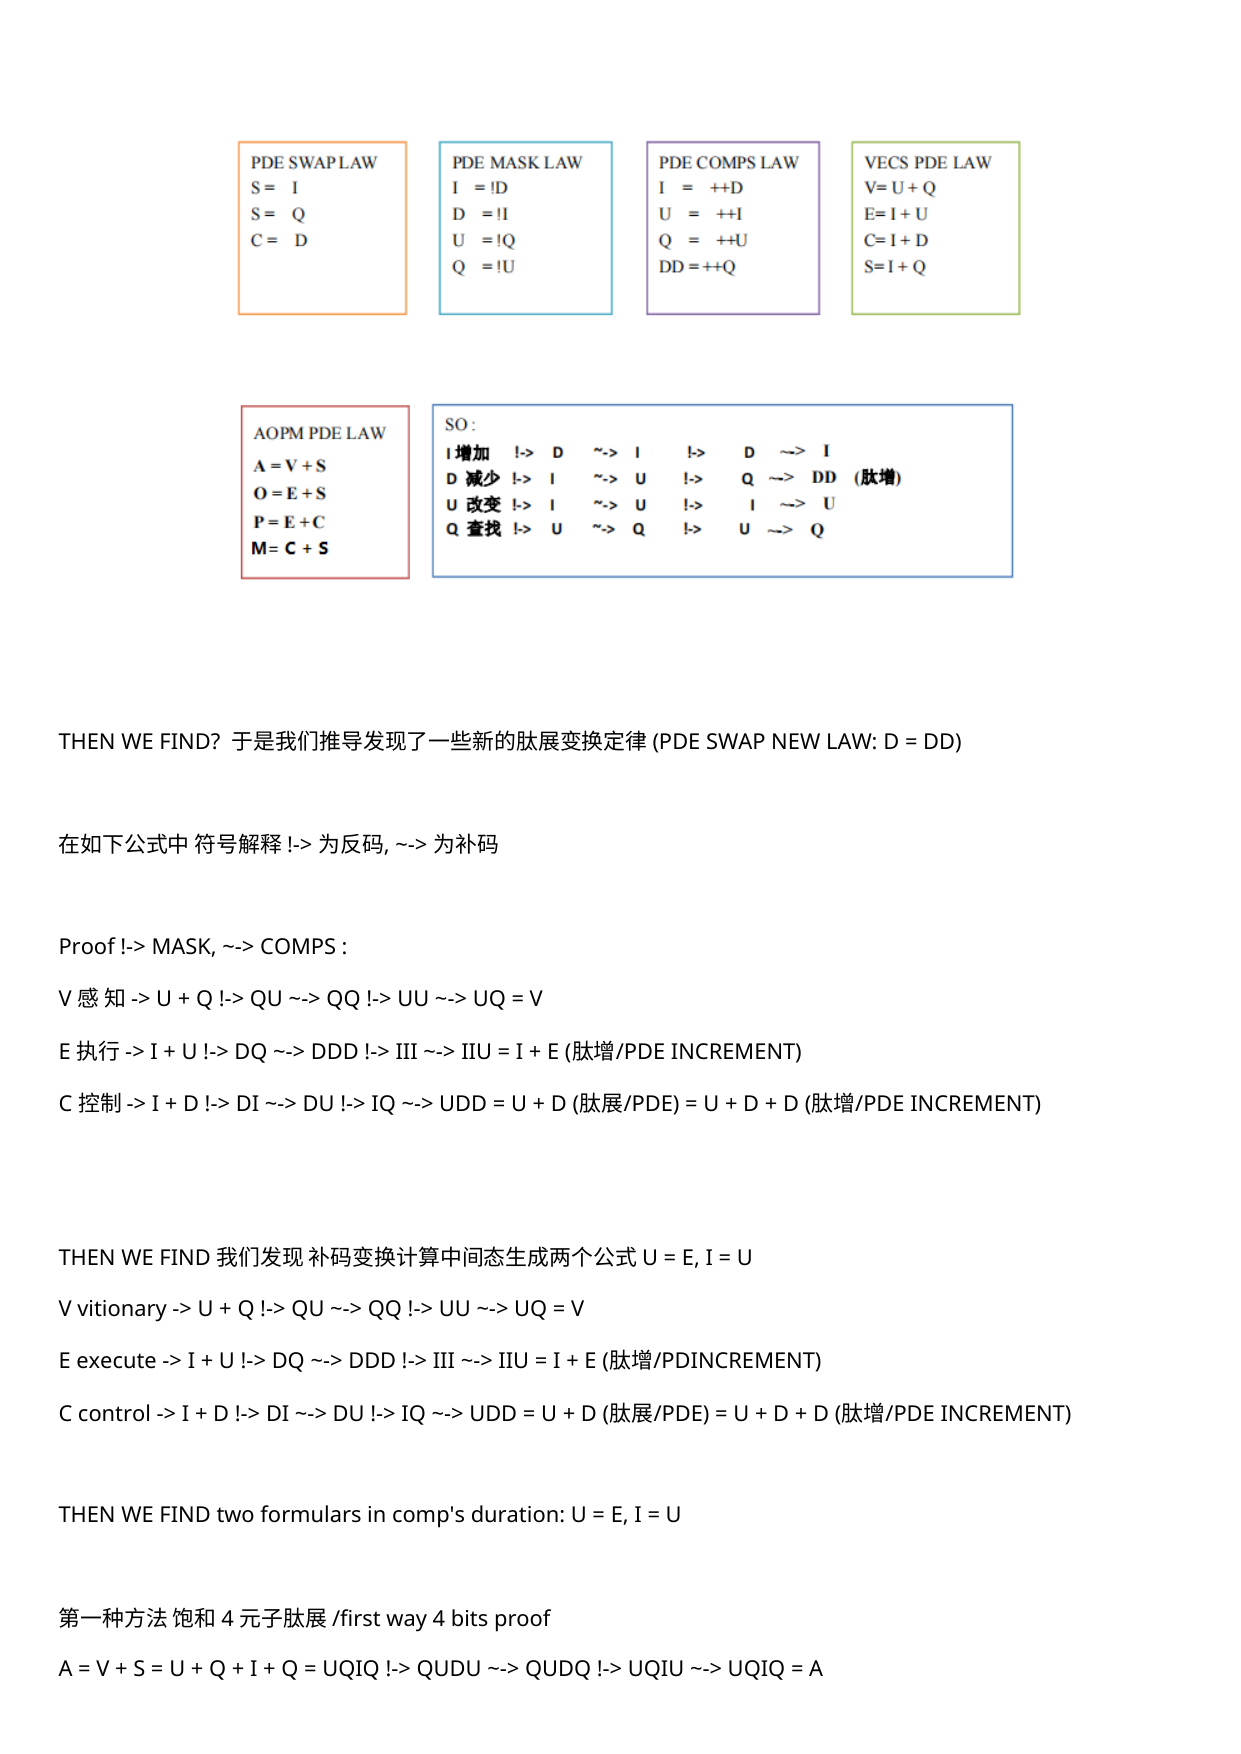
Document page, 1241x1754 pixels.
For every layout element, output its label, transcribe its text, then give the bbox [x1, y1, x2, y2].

text Proof !-> MASK, ~-> COMPS : [58, 931, 1201, 960]
text C 控制 -> I + D !-> DI ~-> DU !-> IQ ~-> UDD = U + D (肽展/PDE) = U + D + D (肽增/PDE INCREMENT) [58, 1086, 1201, 1118]
text THEN WE FIND 我们发现 补码变换计算中间态生成两个公式 U = E, I = U [58, 1240, 1201, 1272]
text E execute -> I + U !-> DQ ~-> DDD !-> III ~-> IIU = I + E (肽增/PDINCREMENT) [58, 1343, 1201, 1375]
text V 感 知 -> U + Q !-> QU ~-> QQ !-> UU ~-> UQ = V [58, 981, 1201, 1013]
text E 执行 -> I + U !-> DQ ~-> DDD !-> III ~-> IIU = I + E (肽增/PDE INCREMENT) [58, 1034, 1201, 1066]
text A = V + S = U + Q + I + Q = UQIQ !-> QUDU ~-> QUDQ !-> UQIU ~-> UQIQ = A [58, 1653, 1201, 1683]
text C control -> I + D !-> DI ~-> DU !-> IQ ~-> UDD = U + D (肽展/PDE) = U + D + D (肽增/PDE INCREMENT) [58, 1396, 1201, 1428]
text THEN WE FIND two formulars in comp's duration: U = E, I = U [58, 1499, 1201, 1529]
text THEN WE FIND? 于是我们推导发现了一些新的肽展变换定律 (PDE SWAP NEW LAW: D = DD) [58, 724, 1201, 756]
picture [227, 127, 1032, 602]
text V vitionary -> U + Q !-> QU ~-> QQ !-> UU ~-> UQ = V [58, 1293, 1201, 1323]
text 在如下公式中 符号解释 !-> 为反码, ~-> 为补码 [58, 827, 1201, 859]
text 第一种方法 饱和 4 元子肽展 /first way 4 bits proof [58, 1601, 1201, 1632]
